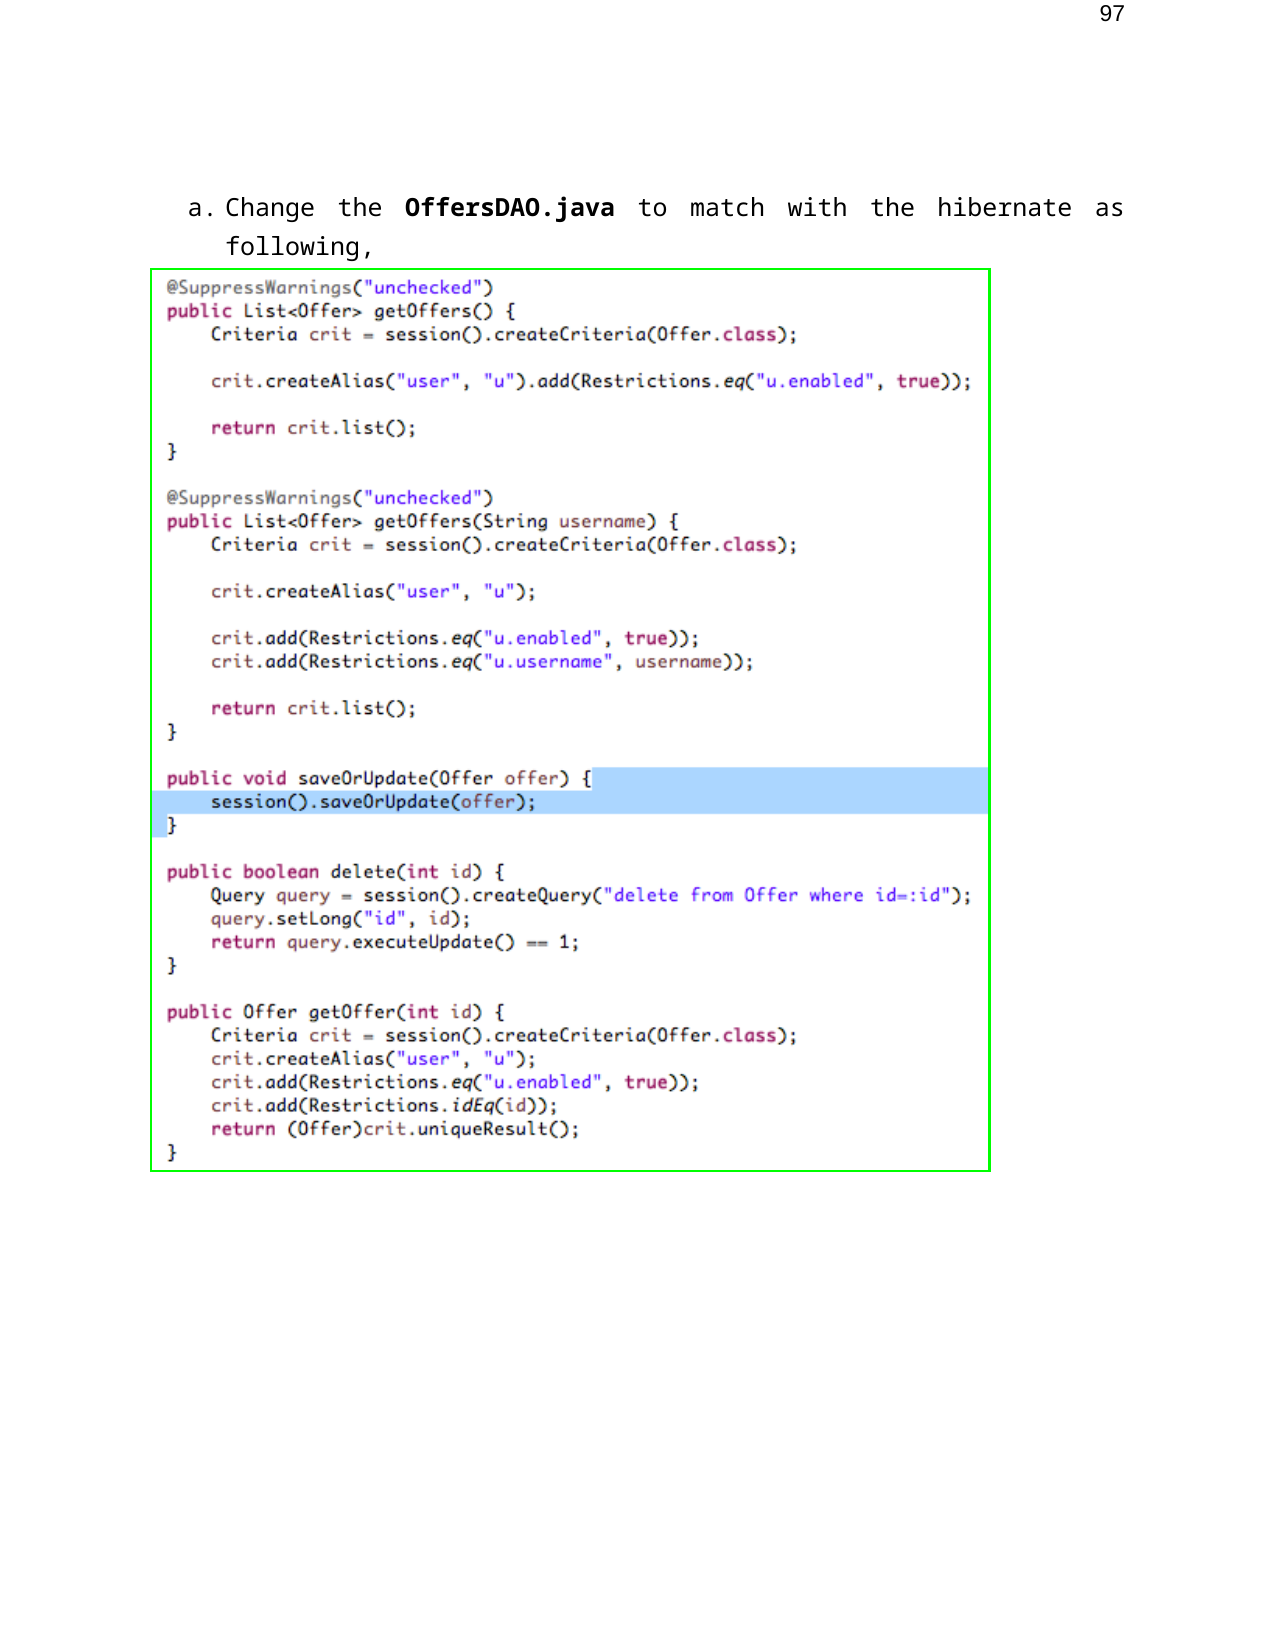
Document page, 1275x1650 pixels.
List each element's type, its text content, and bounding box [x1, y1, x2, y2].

list Change the OffersDAO.java to match with the hibernate as following, [187, 189, 1125, 262]
picture [152, 270, 988, 1170]
